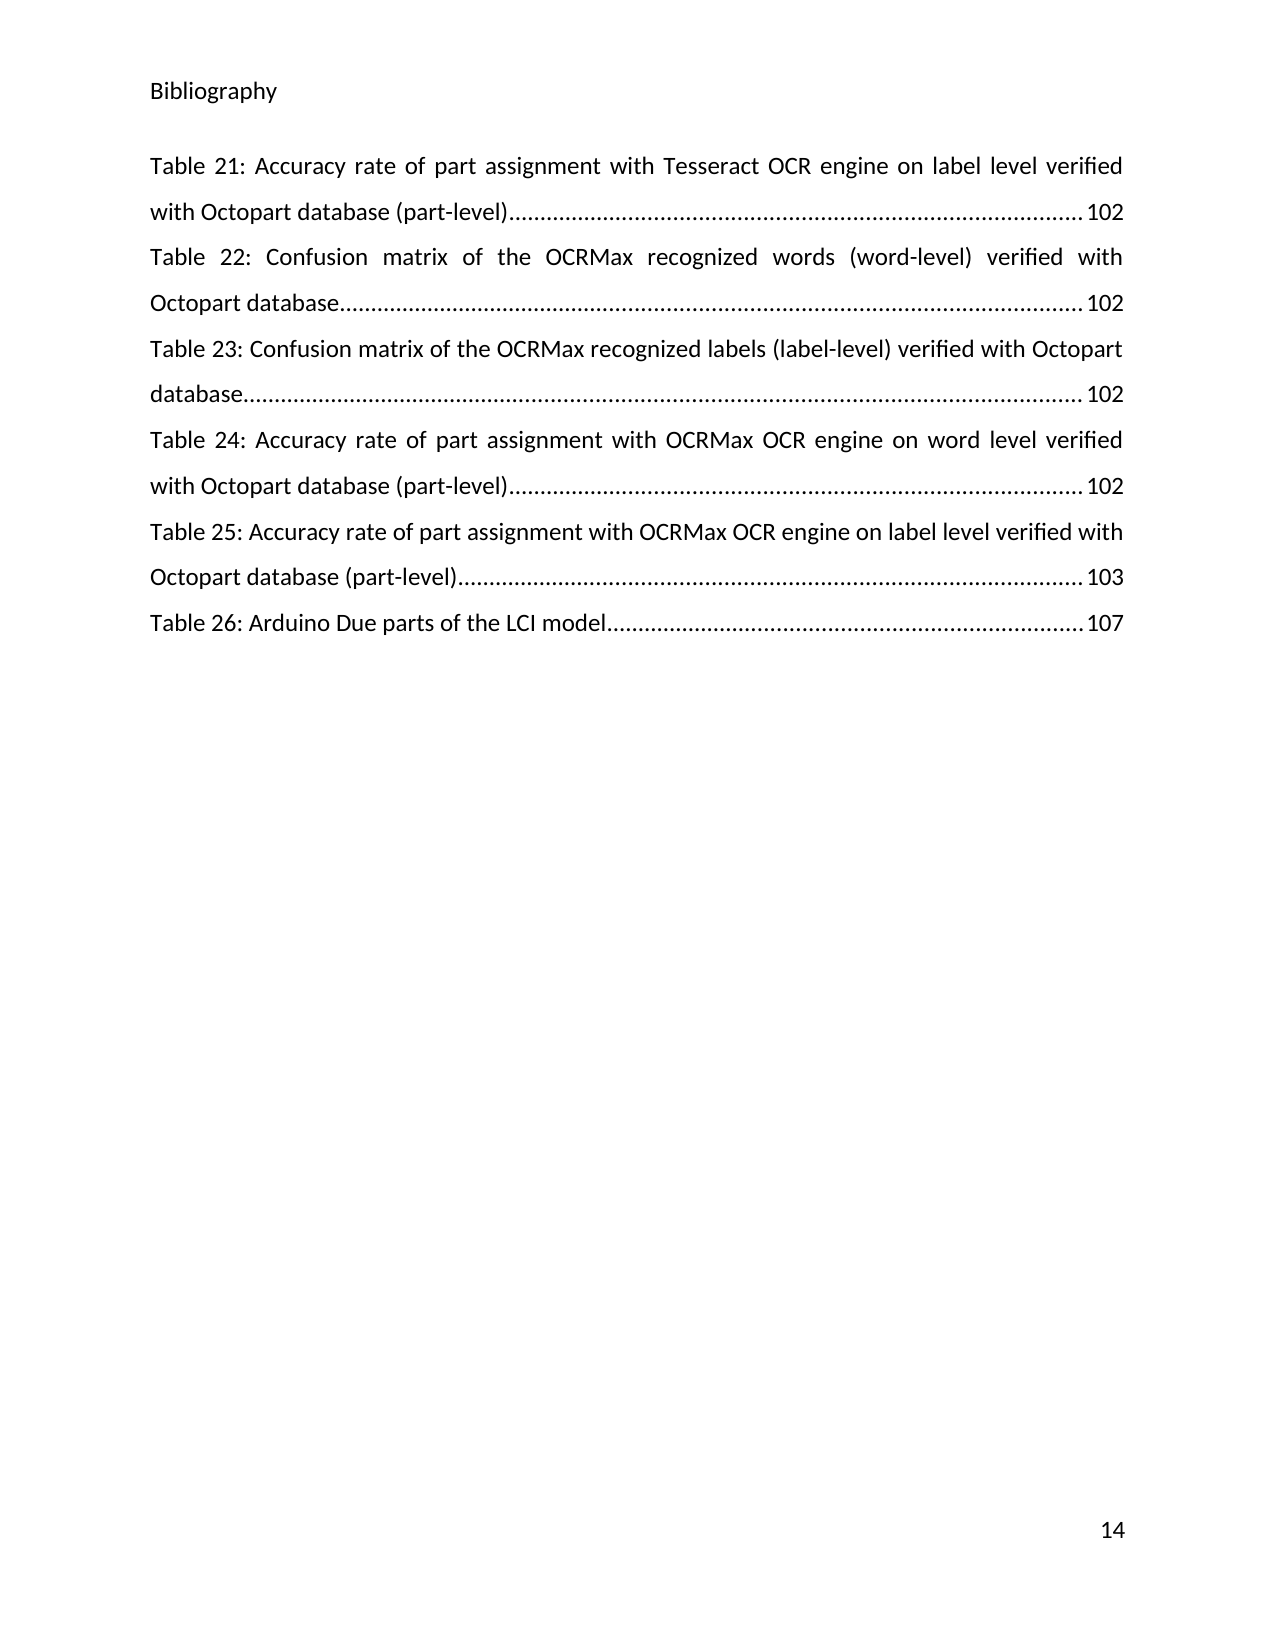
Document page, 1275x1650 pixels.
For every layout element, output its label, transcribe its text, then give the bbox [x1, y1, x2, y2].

text Table 21: Accuracy rate of part assignment with Tesseract OCR engine on label level verified with Octopart database (part-level) 102 [150, 150, 1125, 226]
text Table 23: Confusion matrix of the OCRMax recognized labels (label-level) verified with Octopart database 102 [150, 333, 1125, 409]
text Table 25: Accuracy rate of part assignment with OCRMax OCR engine on label level verified with Octopart database (part-level) 103 [150, 516, 1125, 592]
text Table 22: Confusion matrix of the OCRMax recognized words (word-level) verified with Octopart database 102 [150, 241, 1125, 318]
text Table 24: Accuracy rate of part assignment with OCRMax OCR engine on word level verified with Octopart database (part-level) 102 [150, 424, 1125, 501]
text Table 26: Arduino Due parts of the LCI model 107 [150, 607, 1125, 638]
